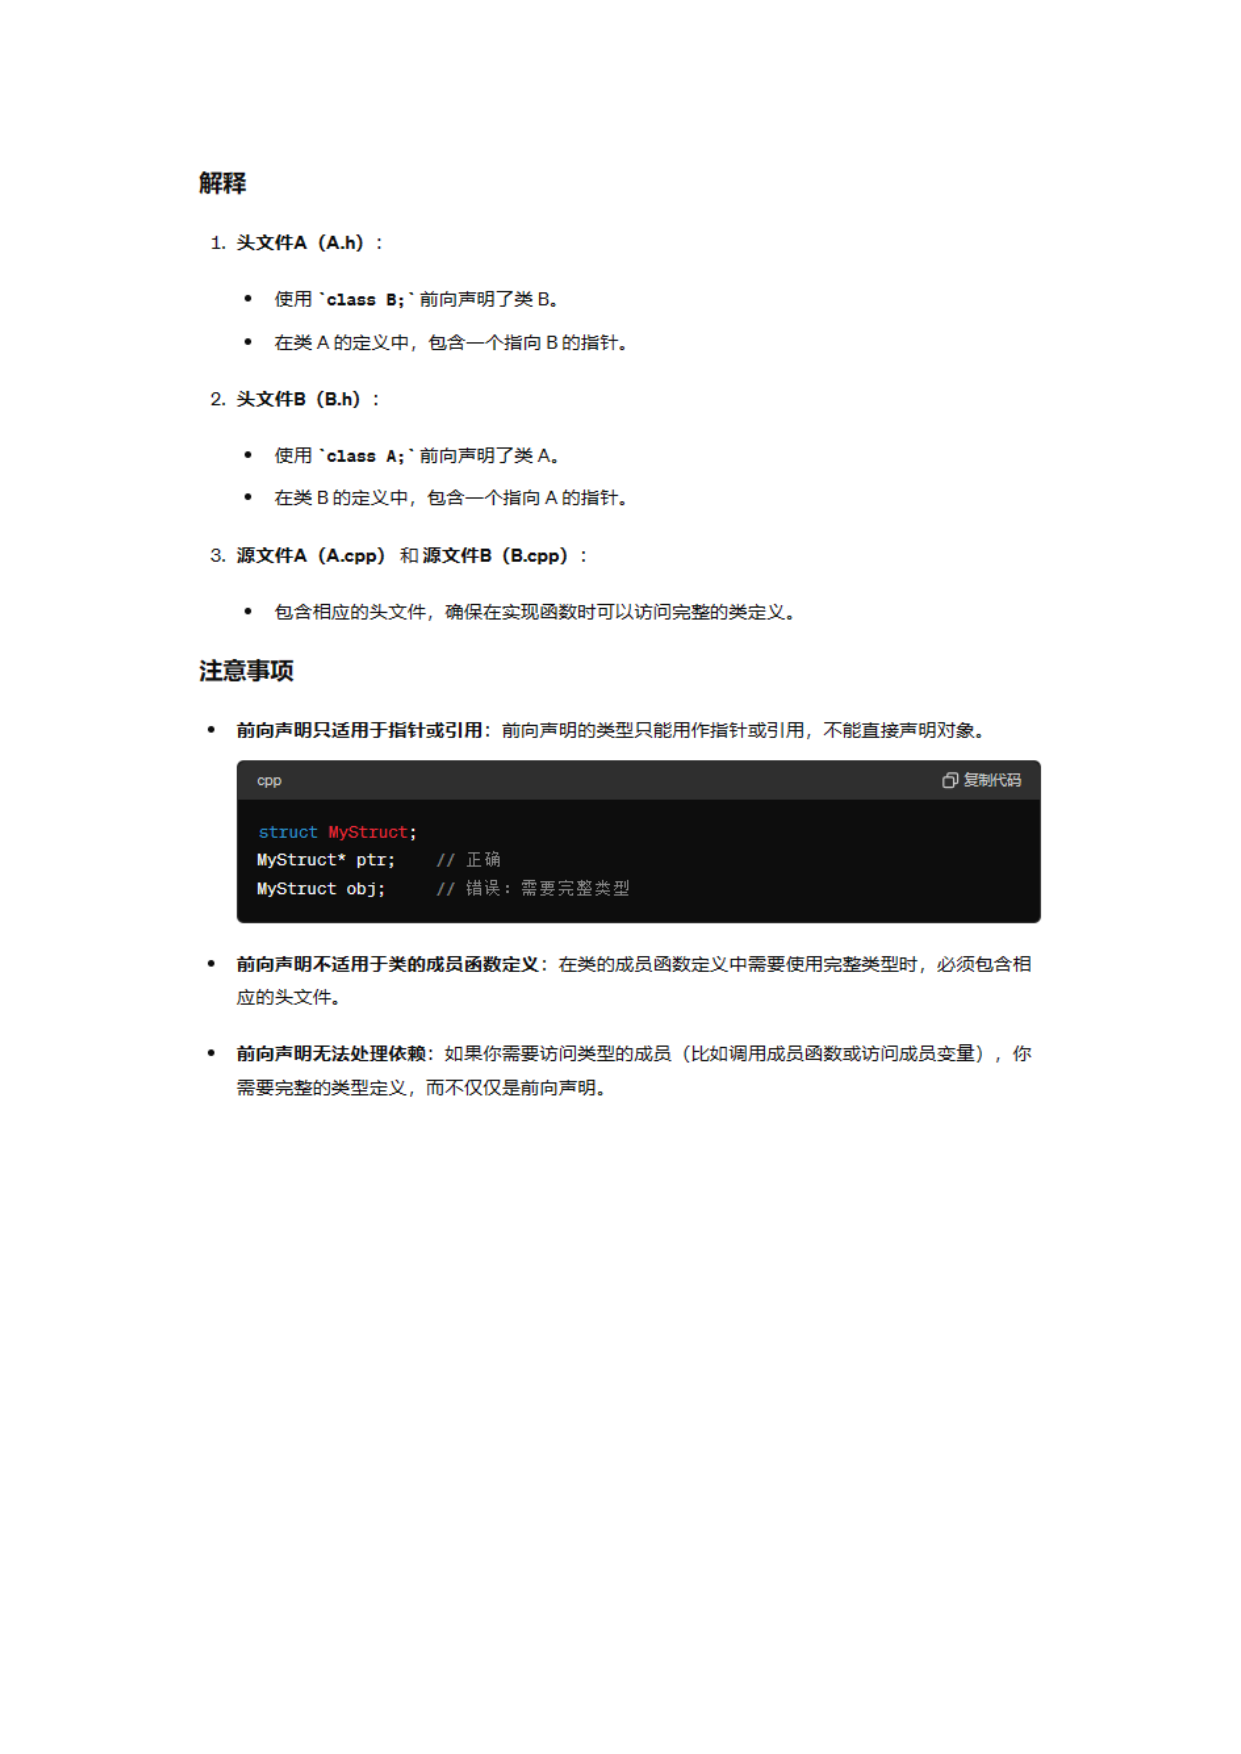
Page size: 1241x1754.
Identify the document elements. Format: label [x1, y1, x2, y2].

picture [187, 162, 1053, 1114]
